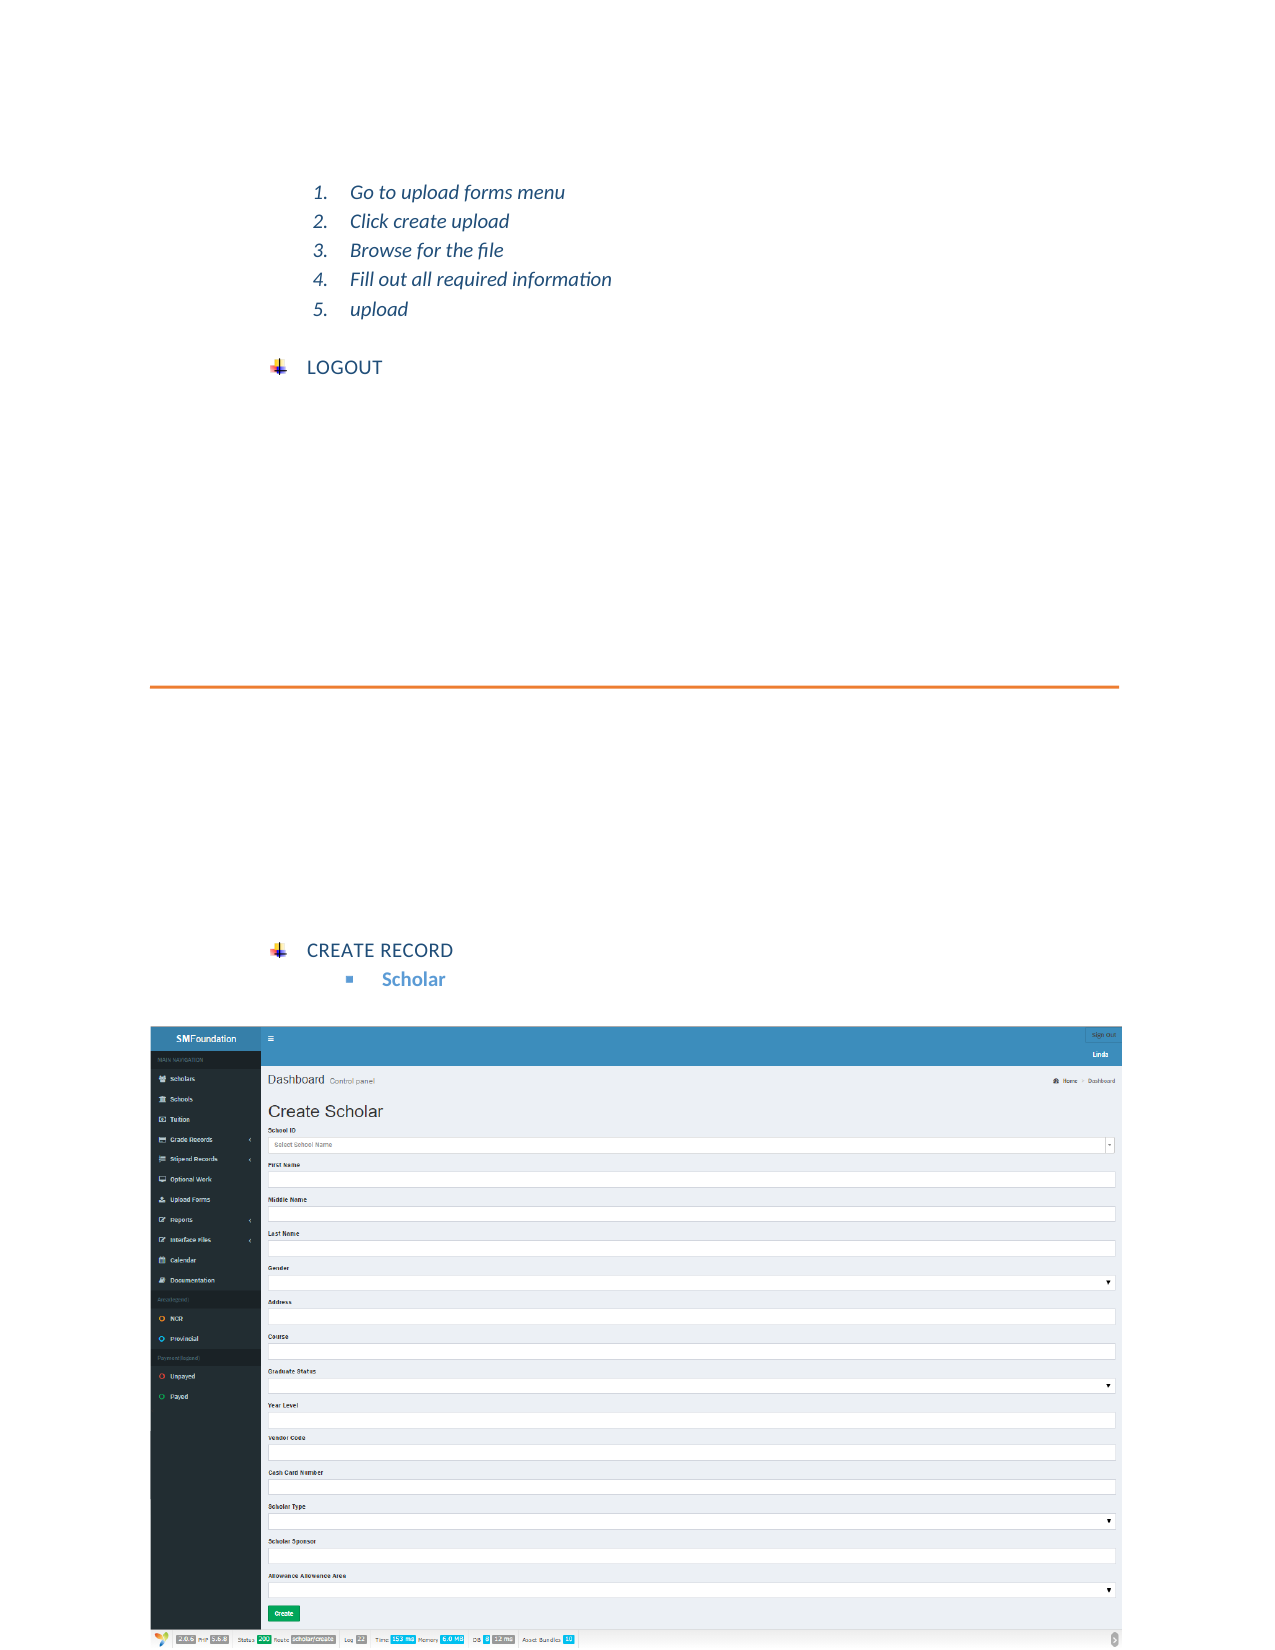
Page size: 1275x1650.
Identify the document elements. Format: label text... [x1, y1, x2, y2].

list Go to upload forms menu [312, 179, 1125, 204]
list Click create upload [312, 208, 1125, 234]
list Scholar [344, 967, 1125, 992]
list upload [312, 296, 1125, 321]
picture [150, 1026, 1122, 1648]
list Browse for the file [312, 237, 1125, 263]
picture [270, 357, 287, 375]
list Create record [269, 937, 1125, 963]
list Fill out all required information [312, 267, 1125, 292]
picture [270, 941, 287, 958]
list Logout [269, 354, 1125, 379]
